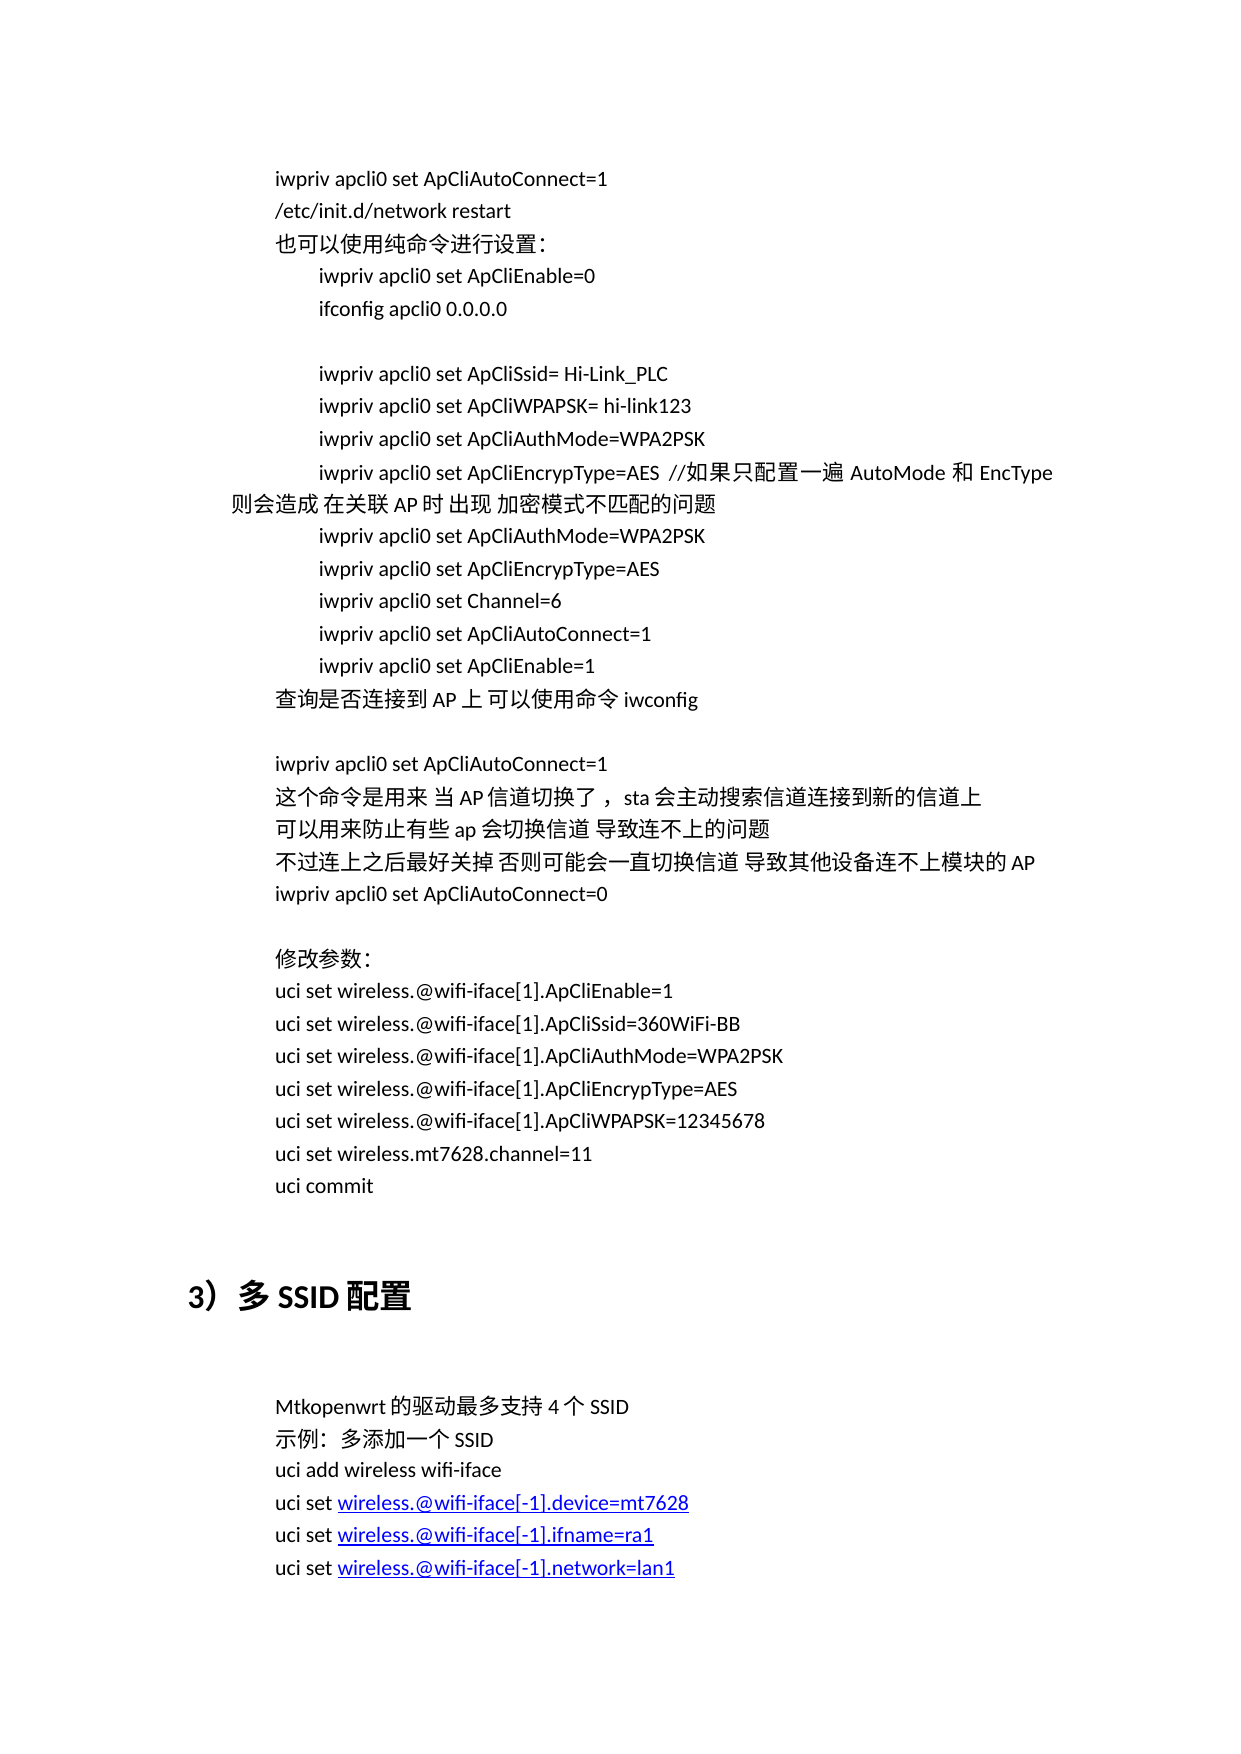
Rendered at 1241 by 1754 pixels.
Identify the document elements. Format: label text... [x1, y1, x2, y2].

text uci set wireless.@wifi-iface[1].ApCliAuthMode=WPA2PSK [231, 1039, 1053, 1072]
text uci add wireless wifi-iface [231, 1454, 1053, 1486]
text 不过连上之后最好关掉 否则可能会一直切换信道 导致其他设备连不上模块的AP [231, 844, 1053, 877]
text uci set wireless.mt7628.channel=11 [231, 1137, 1053, 1169]
text ifconfig apcli0 0.0.0.0 [231, 292, 1053, 324]
text iwpriv apcli0 set ApCliAutoConnect=0 [231, 877, 1053, 909]
text iwpriv apcli0 set ApCliAutoConnect=1 [231, 162, 1053, 194]
text iwpriv apcli0 set ApCliAuthMode=WPA2PSK [231, 422, 1053, 454]
text iwpriv apcli0 set ApCliAuthMode=WPA2PSK [231, 519, 1053, 552]
text uci set wireless.@wifi-iface[-1].network=lan1 [231, 1551, 1053, 1584]
text /etc/init.d/network restart [231, 194, 1053, 227]
subtitle 多SSID配置 [187, 1262, 1053, 1327]
text 修改参数： [231, 942, 1053, 974]
text iwpriv apcli0 set ApCliAutoConnect=1 [231, 747, 1053, 779]
text 也可以使用纯命令进行设置： [231, 227, 1053, 259]
text iwpriv apcli0 set ApCliEnable=1 [231, 649, 1053, 682]
text iwpriv apcli0 set ApCliEnable=0 [231, 259, 1053, 292]
text uci set wireless.@wifi-iface[1].ApCliEncrypType=AES [231, 1072, 1053, 1104]
text 示例：多添加一个SSID [231, 1421, 1053, 1454]
text iwpriv apcli0 set Channel=6 [231, 584, 1053, 617]
text iwpriv apcli0 set ApCliEncrypType=AES //如果只配置一遍AutoMode 和EncType 则会造成 在关联AP时 出现 加密模式不匹配的问题 [231, 454, 1053, 519]
text 可以用来防止有些ap会切换信道 导致连不上的问题 [231, 812, 1053, 844]
text uci set wireless.@wifi-iface[1].ApCliEnable=1 [231, 974, 1053, 1007]
text iwpriv apcli0 set ApCliAutoConnect=1 [231, 617, 1053, 649]
text uci set wireless.@wifi-iface[-1].device=mt7628 [231, 1486, 1053, 1519]
text iwpriv apcli0 set ApCliWPAPSK= hi-link123 [231, 389, 1053, 422]
text uci commit [231, 1169, 1053, 1202]
text iwpriv apcli0 set ApCliEncrypType=AES [231, 552, 1053, 584]
text uci set wireless.@wifi-iface[1].ApCliSsid=360WiFi-BB [231, 1007, 1053, 1039]
text 这个命令是用来 当AP信道切换了 ，sta会主动搜索信道连接到新的信道上 [231, 779, 1053, 812]
text 查询是否连接到AP上 可以使用命令 iwconfig [231, 682, 1053, 714]
text Mtkopenwrt的驱动最多支持4个SSID [231, 1389, 1053, 1421]
text uci set wireless.@wifi-iface[1].ApCliWPAPSK=12345678 [231, 1104, 1053, 1137]
text iwpriv apcli0 set ApCliSsid= Hi-Link_PLC [275, 357, 1053, 389]
text uci set wireless.@wifi-iface[-1].ifname=ra1 [231, 1519, 1053, 1551]
